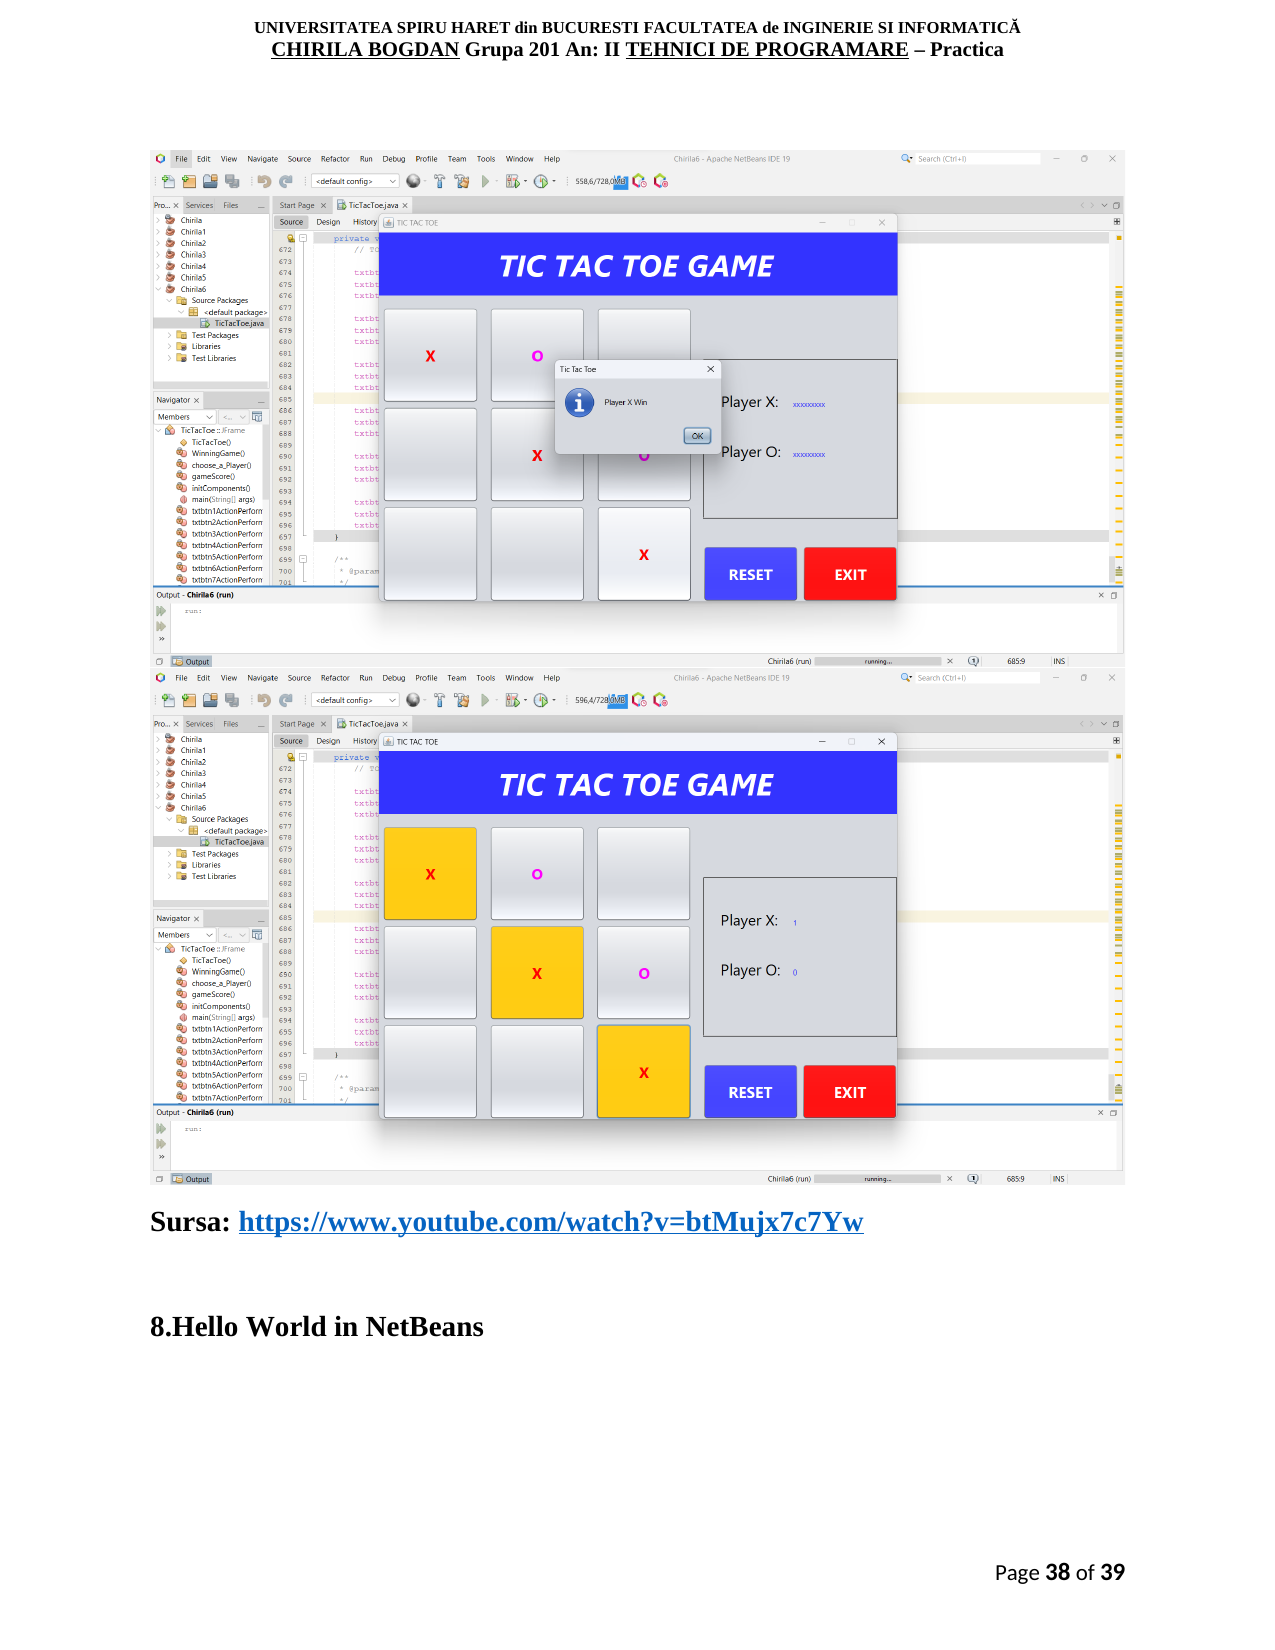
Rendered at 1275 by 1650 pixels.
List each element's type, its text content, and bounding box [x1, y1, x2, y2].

text Sursa: https://www.youtube.com/watch?v=btMujx7c7Yw [150, 1204, 1125, 1237]
picture [150, 668, 1125, 1185]
picture [150, 150, 1125, 667]
text 8.Hello World in NetBeans [150, 1309, 1125, 1343]
